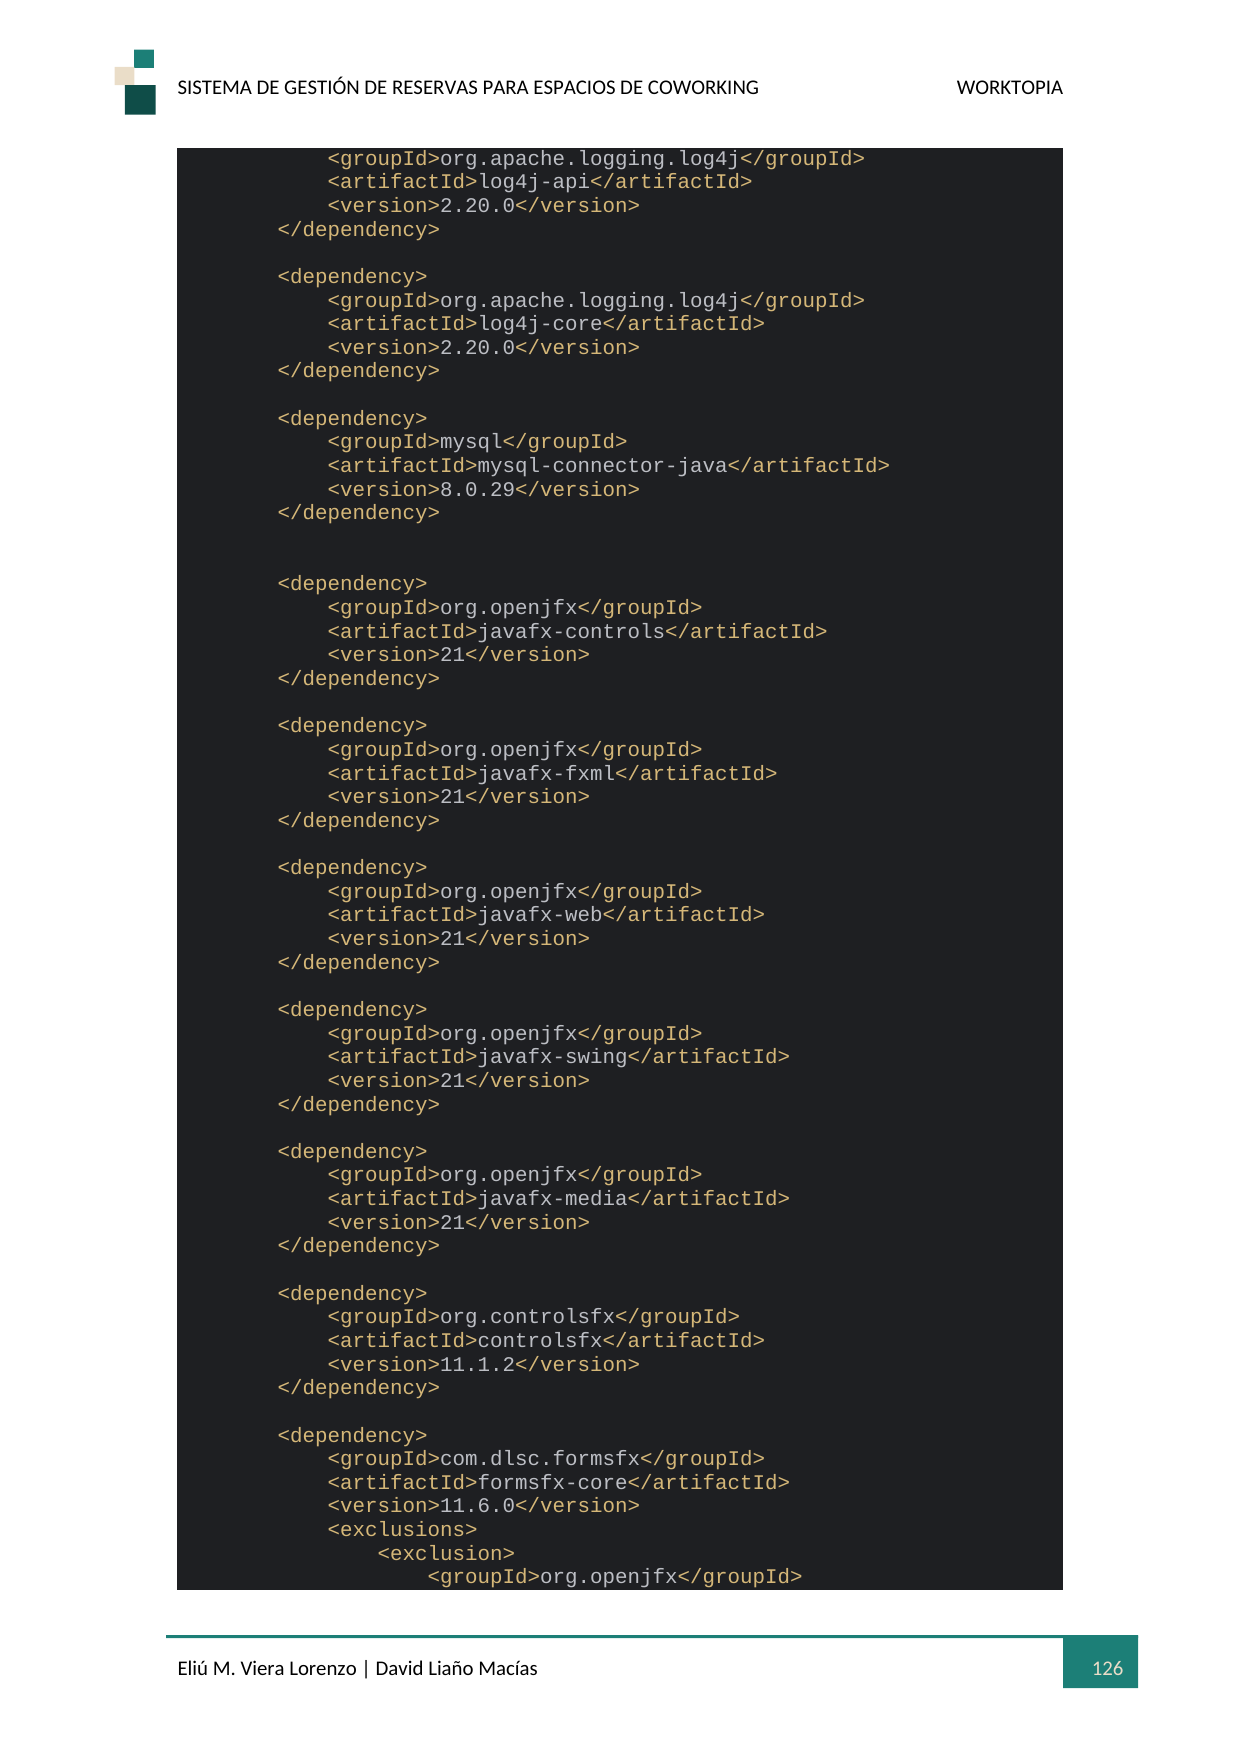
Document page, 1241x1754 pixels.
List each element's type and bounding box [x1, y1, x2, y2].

text [177, 148, 1063, 1590]
